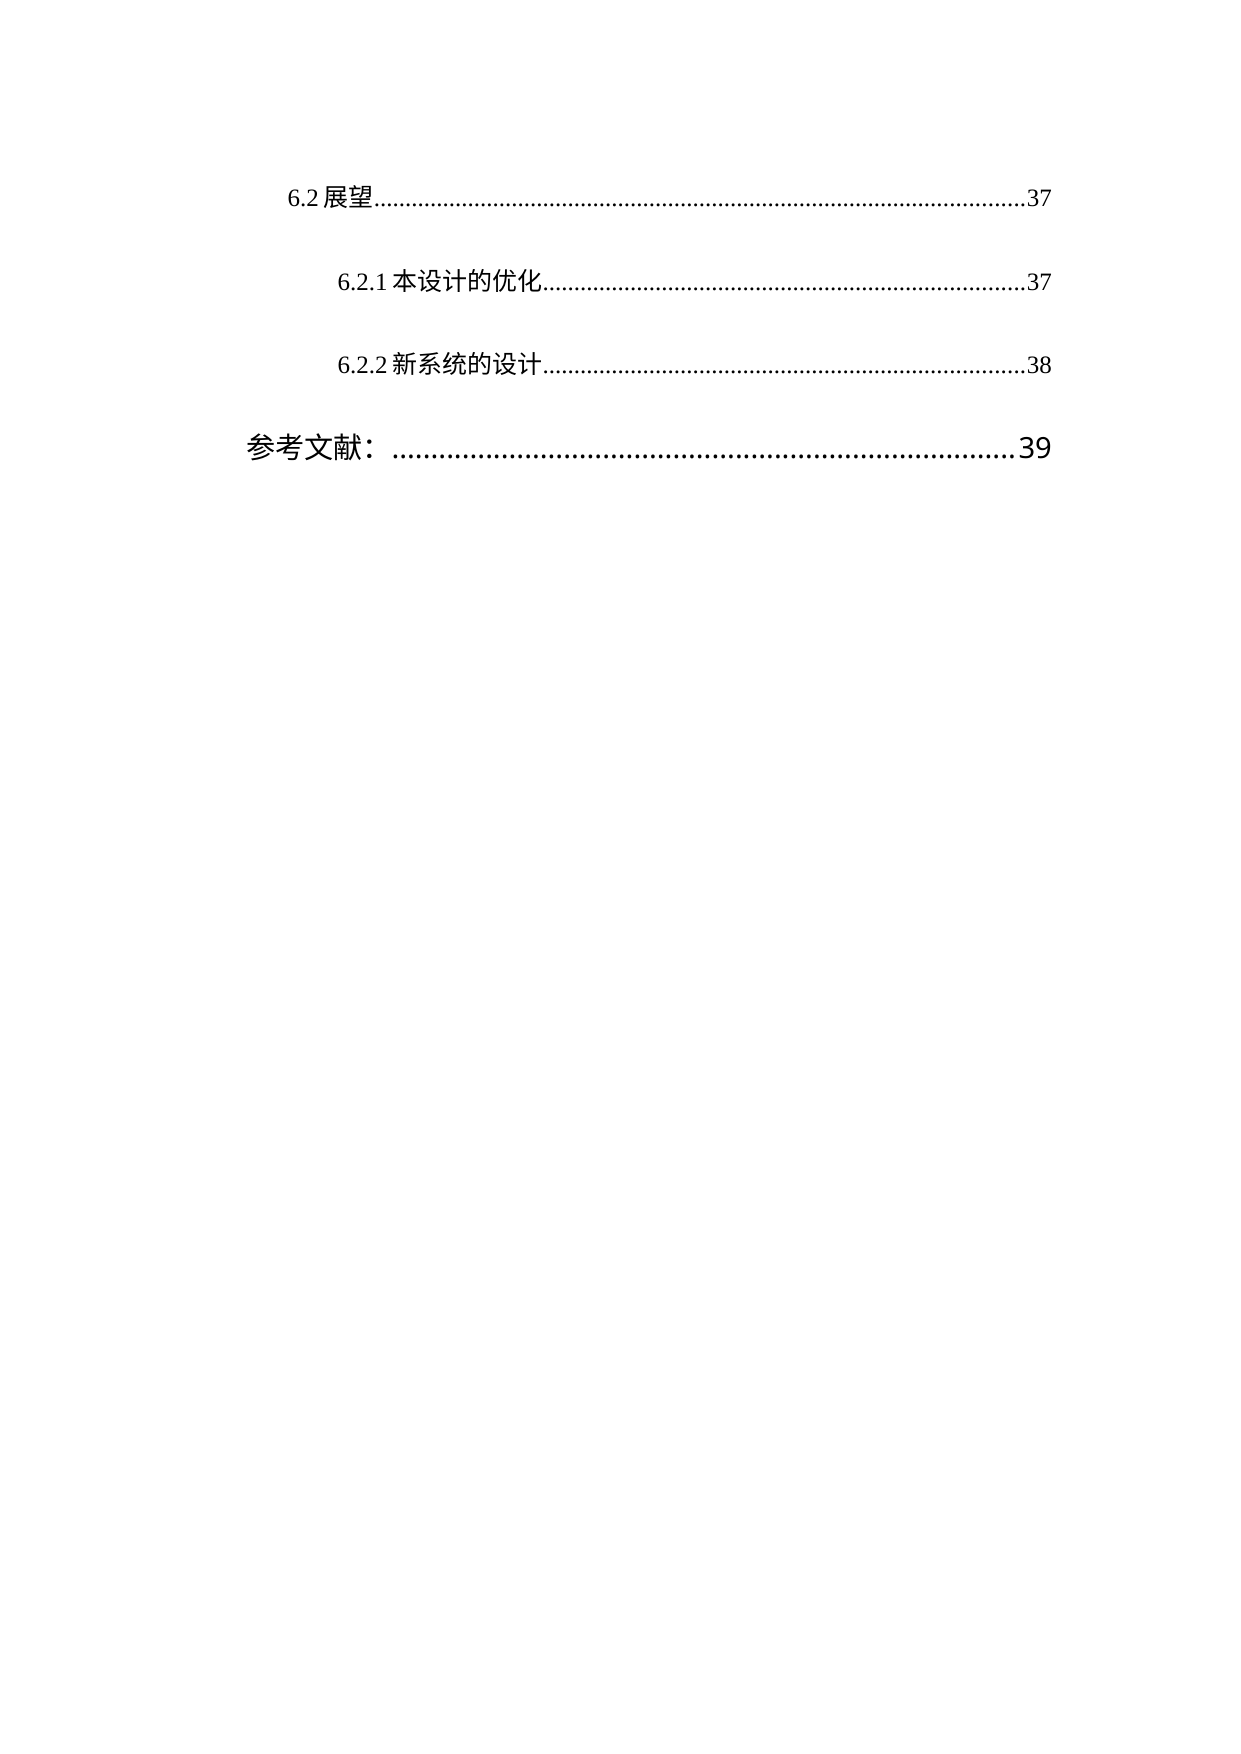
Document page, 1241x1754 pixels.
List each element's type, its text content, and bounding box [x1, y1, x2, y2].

text 6.2.2新系统的设计 38 [287, 330, 1053, 395]
text 参考文献： 39 [187, 413, 1053, 478]
text 6.2.1本设计的优化 37 [287, 247, 1053, 312]
text 6.2展望 37 [237, 163, 1053, 228]
